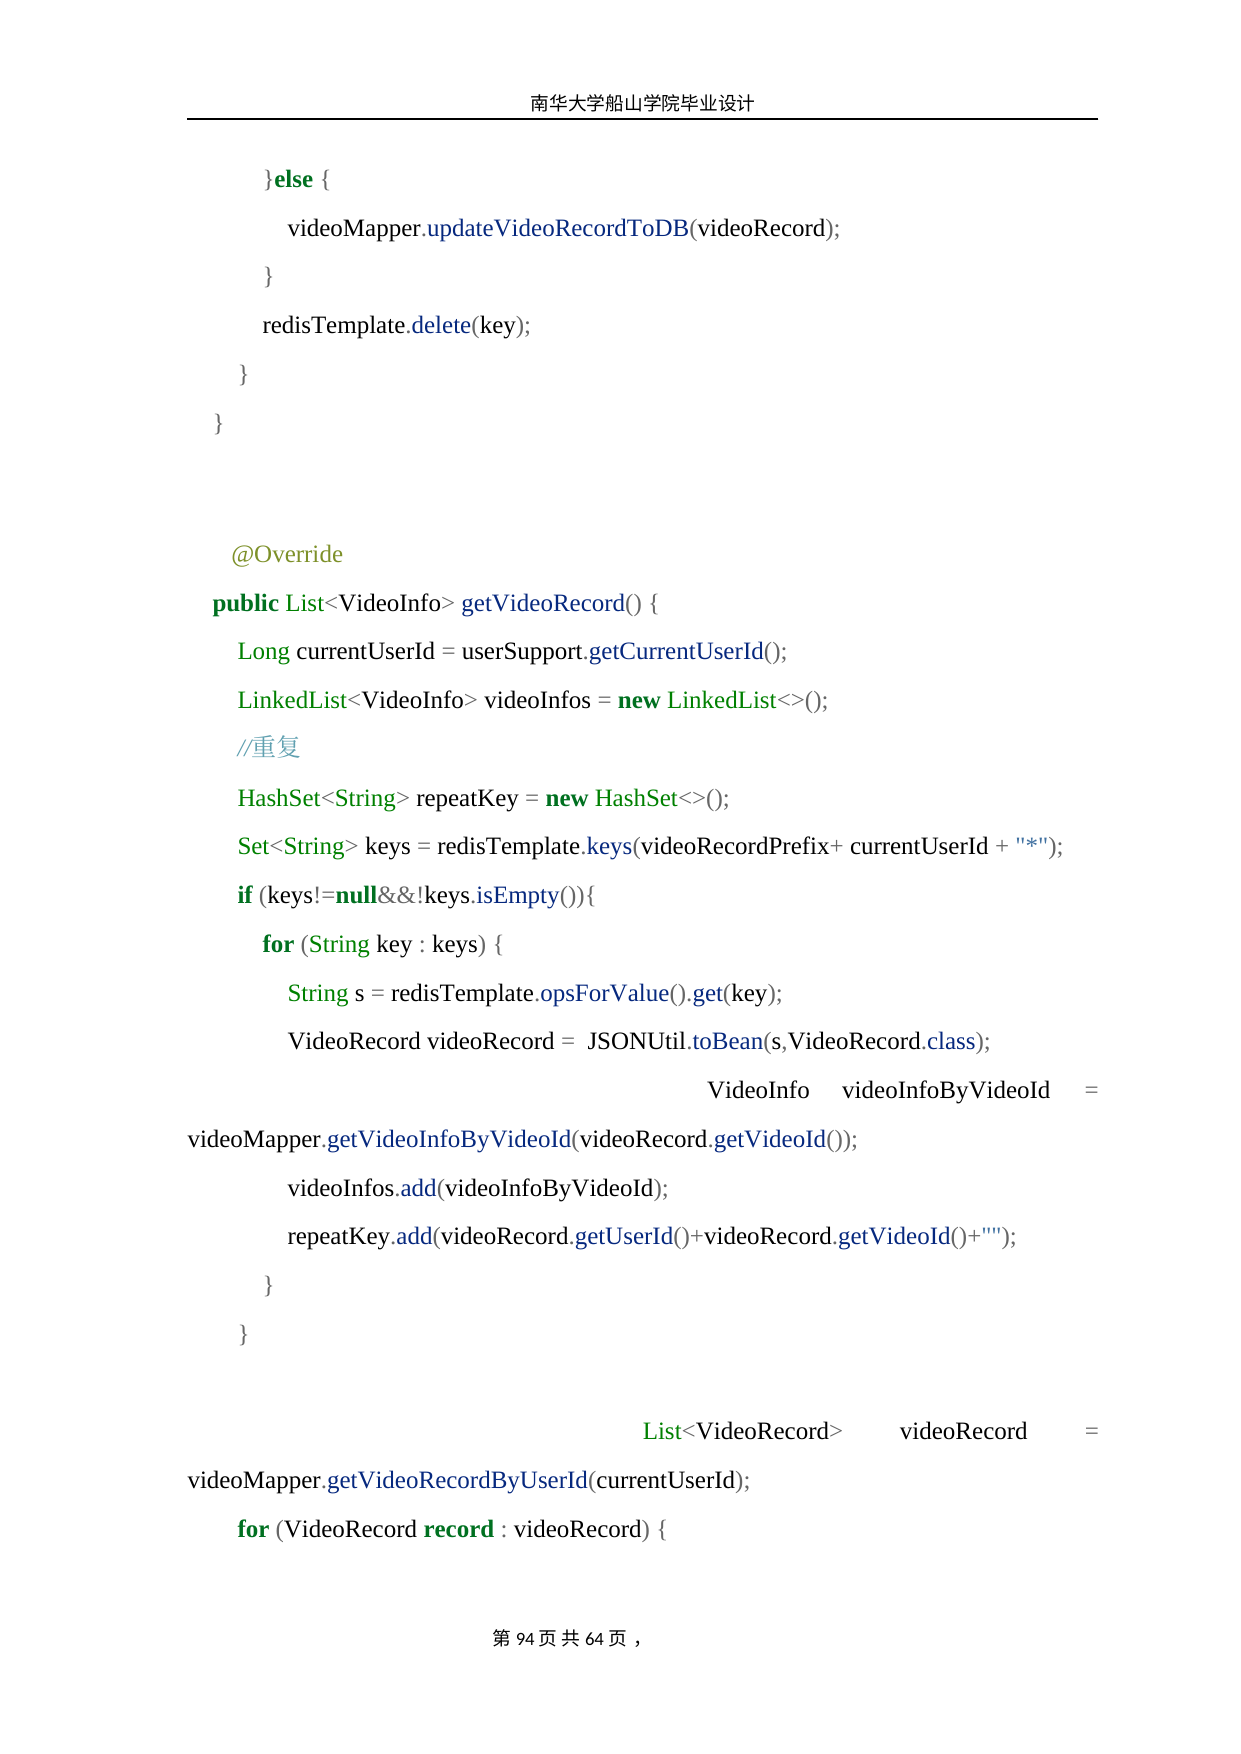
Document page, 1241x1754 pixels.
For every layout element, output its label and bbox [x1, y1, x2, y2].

text [187, 162, 1098, 438]
text [187, 537, 1098, 1544]
